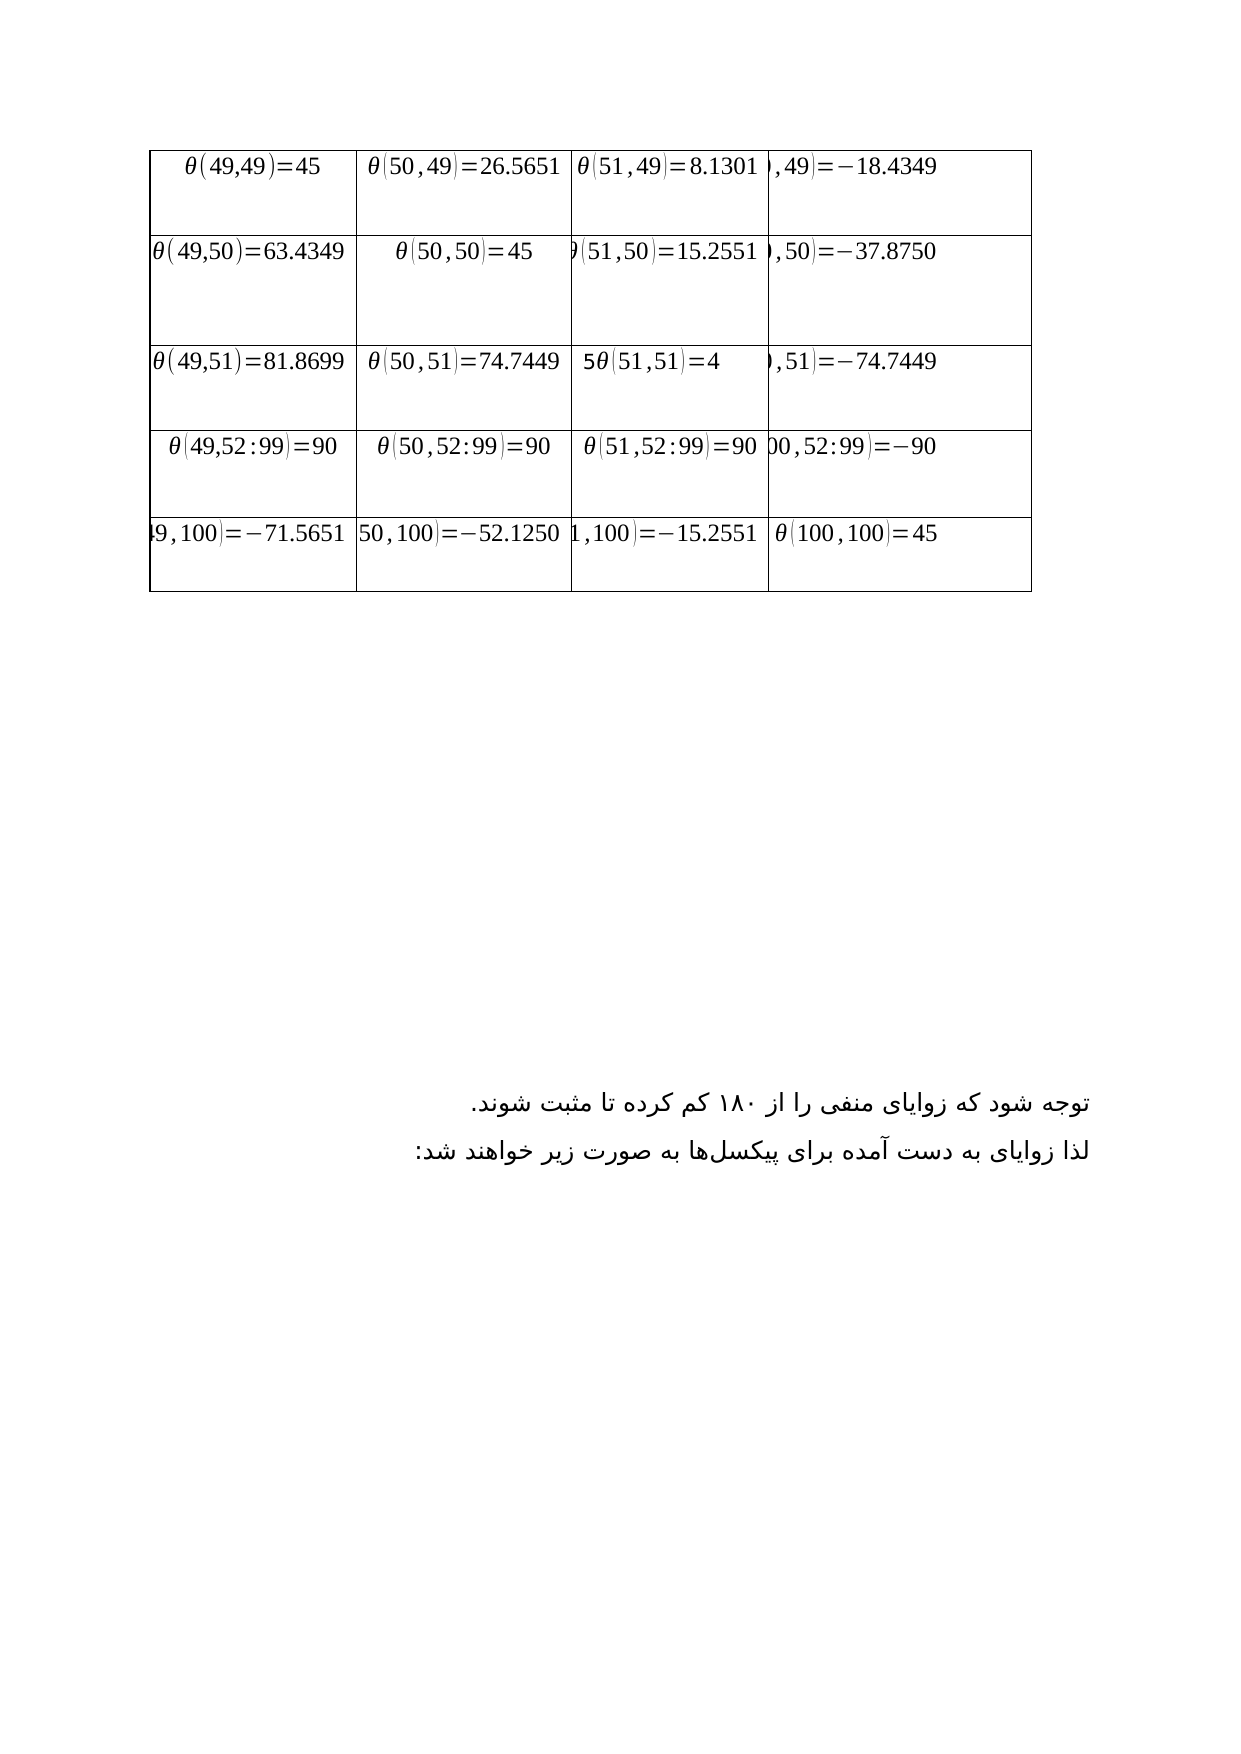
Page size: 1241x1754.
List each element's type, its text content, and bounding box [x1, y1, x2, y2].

table_cell [948, 236, 1031, 345]
table_cell [572, 431, 768, 517]
table_header [151, 151, 356, 235]
table_cell [151, 518, 356, 591]
table_cell [769, 346, 948, 429]
table_cell [357, 518, 571, 591]
table_cell [357, 346, 571, 429]
table_cell [357, 431, 571, 517]
table_cell [151, 236, 356, 345]
table_cell [948, 431, 1031, 517]
table_cell [769, 518, 948, 591]
table_cell [572, 236, 768, 345]
text توجه شود که زوایای منفی را از ۱۸۰ کم کرده تا مثبت شوند. [150, 1088, 1090, 1117]
table_cell [769, 431, 948, 517]
table_cell [769, 236, 948, 345]
table_cell 5 [572, 346, 768, 429]
table_cell [357, 236, 571, 345]
table_header [769, 151, 948, 235]
table_header [357, 151, 571, 235]
text لذا زوایای به دست آمده برای پیکسل‌ها به صورت زیر خواهند شد: [150, 1136, 1090, 1165]
table_cell [151, 431, 356, 517]
table_cell [948, 346, 1031, 429]
table_cell [151, 346, 356, 429]
table_header [572, 151, 768, 235]
table_cell [948, 518, 1031, 591]
table_header [948, 151, 1031, 235]
table_cell [572, 518, 768, 591]
